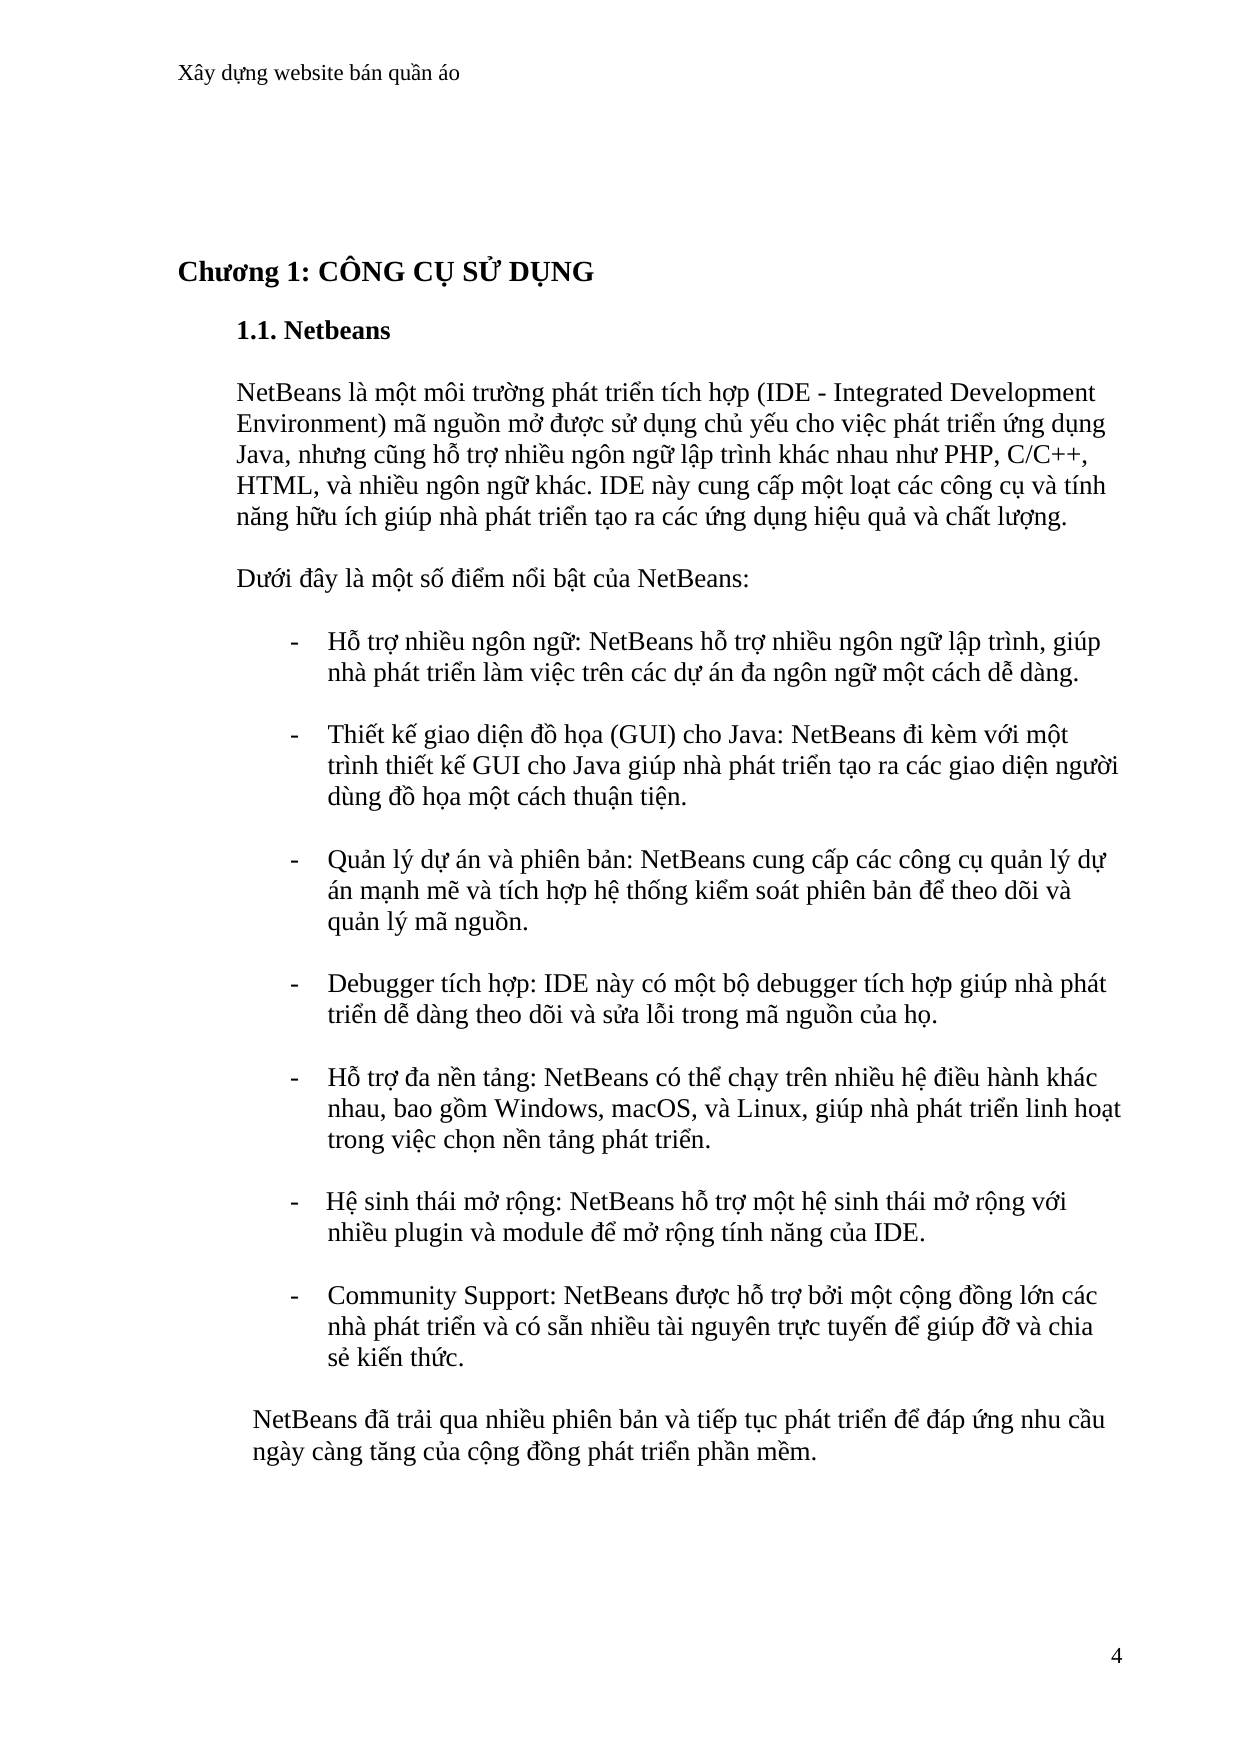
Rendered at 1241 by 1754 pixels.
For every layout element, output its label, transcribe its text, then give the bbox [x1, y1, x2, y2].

list - Hệ sinh thái mở rộng: NetBeans hỗ trợ một hệ sinh thái mở rộng với nhiều plugin và module để mở rộng tính năng của IDE. [290, 1185, 1122, 1248]
text NetBeans đã trải qua nhiều phiên bản và tiếp tục phát triển để đáp ứng nhu cầu ngày càng tăng của cộng đồng phát triển phần mềm. [252, 1403, 1122, 1466]
text NetBeans là một môi trường phát triển tích hợp (IDE - Integrated Development Environment) mã nguồn mở được sử dụng chủ yếu cho việc phát triển ứng dụng Java, nhưng cũng hỗ trợ nhiều ngôn ngữ lập trình khác nhau như PHP, C/C++, HTML, và nhiều ngôn ngữ khác. IDE này cung cấp một loạt các công cụ và tính năng hữu ích giúp nhà phát triển tạo ra các ứng dụng hiệu quả và chất lượng. [236, 376, 1122, 531]
list - Thiết kế giao diện đồ họa (GUI) cho Java: NetBeans đi kèm với một trình thiết kế GUI cho Java giúp nhà phát triển tạo ra các giao diện người dùng đồ họa một cách thuận tiện. [290, 718, 1122, 812]
list - Community Support: NetBeans được hỗ trợ bởi một cộng đồng lớn các nhà phát triển và có sẵn nhiều tài nguyên trực tuyến để giúp đỡ và chia sẻ kiến thức. [290, 1279, 1122, 1372]
list - Hỗ trợ nhiều ngôn ngữ: NetBeans hỗ trợ nhiều ngôn ngữ lập trình, giúp nhà phát triển làm việc trên các dự án đa ngôn ngữ một cách dễ dàng. [290, 625, 1122, 687]
subtitle 1.1. Netbeans [178, 314, 1112, 345]
list - Quản lý dự án và phiên bản: NetBeans cung cấp các công cụ quản lý dự án mạnh mẽ và tích hợp hệ thống kiểm soát phiên bản để theo dõi và quản lý mã nguồn. [290, 843, 1122, 936]
list - Debugger tích hợp: IDE này có một bộ debugger tích hợp giúp nhà phát triển dễ dàng theo dõi và sửa lỗi trong mã nguồn của họ. [290, 967, 1122, 1030]
list - Hỗ trợ đa nền tảng: NetBeans có thể chạy trên nhiều hệ điều hành khác nhau, bao gồm Windows, macOS, và Linux, giúp nhà phát triển linh hoạt trong việc chọn nền tảng phát triển. [290, 1061, 1122, 1154]
text Dưới đây là một số điểm nổi bật của NetBeans: [177, 562, 1122, 594]
subtitle Chương 1: CÔNG CỤ SỬ DỤNG [177, 254, 1122, 288]
